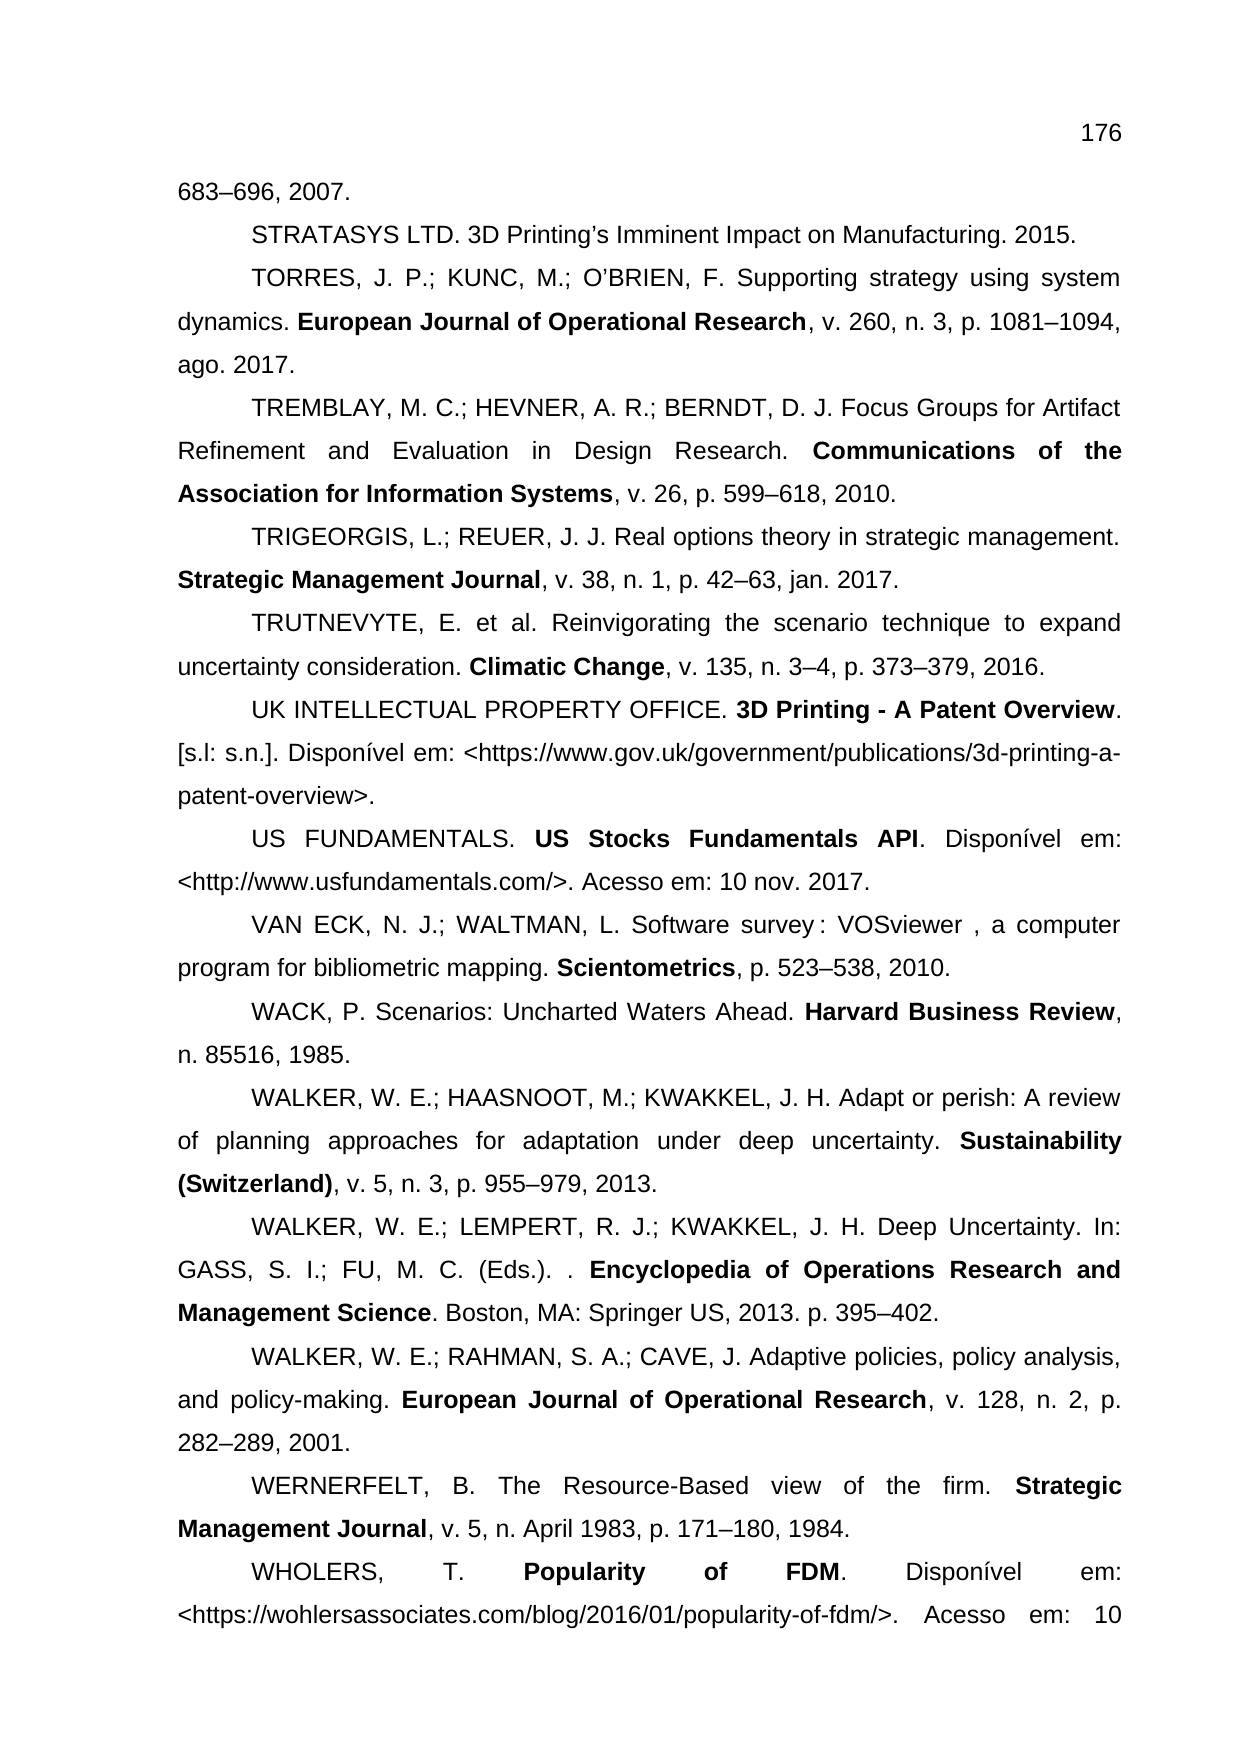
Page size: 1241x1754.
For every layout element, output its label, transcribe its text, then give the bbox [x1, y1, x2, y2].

text WALKER, W. E.; LEMPERT, R. J.; KWAKKEL, J. H. Deep Uncertainty. In: GASS, S. I.; FU, M. C. (Eds.). . Encyclopedia of Operations Research and Management Science. Boston, MA: Springer US, 2013. p. 395–402. [177, 1212, 1122, 1327]
text VAN ECK, N. J.; WALTMAN, L. Software survey : VOSviewer , a computer program for bibliometric mapping. Scientometrics, p. 523–538, 2010. [177, 910, 1122, 982]
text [177, 177, 1122, 206]
text TREMBLAY, M. C.; HEVNER, A. R.; BERNDT, D. J. Focus Groups for Artifact Refinement and Evaluation in Design Research. Communications of the Association for Information Systems, v. 26, p. 599–618, 2010. [177, 393, 1122, 508]
text US FUNDAMENTALS. US Stocks Fundamentals API. Disponível em: <http://www.usfundamentals.com/>. Acesso em: 10 nov. 2017. [177, 824, 1122, 896]
text TRUTNEVYTE, E. et al. Reinvigorating the scenario technique to expand uncertainty consideration. Climatic Change, v. 135, n. 3–4, p. 373–379, 2016. [177, 608, 1122, 680]
text WALKER, W. E.; RAHMAN, S. A.; CAVE, J. Adaptive policies, policy analysis, and policy-making. European Journal of Operational Research, v. 128, n. 2, p. 282–289, 2001. [177, 1342, 1122, 1457]
text UK INTELLECTUAL PROPERTY OFFICE. 3D Printing - A Patent Overview. [s.l: s.n.]. Disponível em: <https://www.gov.uk/government/publications/3d-printing-a-patent-overview>. [177, 695, 1122, 810]
text TRIGEORGIS, L.; REUER, J. J. Real options theory in strategic management. Strategic Management Journal, v. 38, n. 1, p. 42–63, jan. 2017. [177, 522, 1122, 594]
text WALKER, W. E.; HAASNOOT, M.; KWAKKEL, J. H. Adapt or perish: A review of planning approaches for adaptation under deep uncertainty. Sustainability (Switzerland), v. 5, n. 3, p. 955–979, 2013. [177, 1083, 1122, 1198]
text WACK, P. Scenarios: Uncharted Waters Ahead. Harvard Business Review, n. 85516, 1985. [177, 997, 1122, 1068]
text TORRES, J. P.; KUNC, M.; O’BRIEN, F. Supporting strategy using system dynamics. European Journal of Operational Research, v. 260, n. 3, p. 1081–1094, ago. 2017. [177, 263, 1122, 378]
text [177, 1557, 1122, 1629]
text STRATASYS LTD. 3D Printing’s Imminent Impact on Manufacturing. 2015. [177, 220, 1122, 249]
text WERNERFELT, B. The Resource-Based view of the firm. Strategic Management Journal, v. 5, n. April 1983, p. 171–180, 1984. [177, 1471, 1122, 1543]
